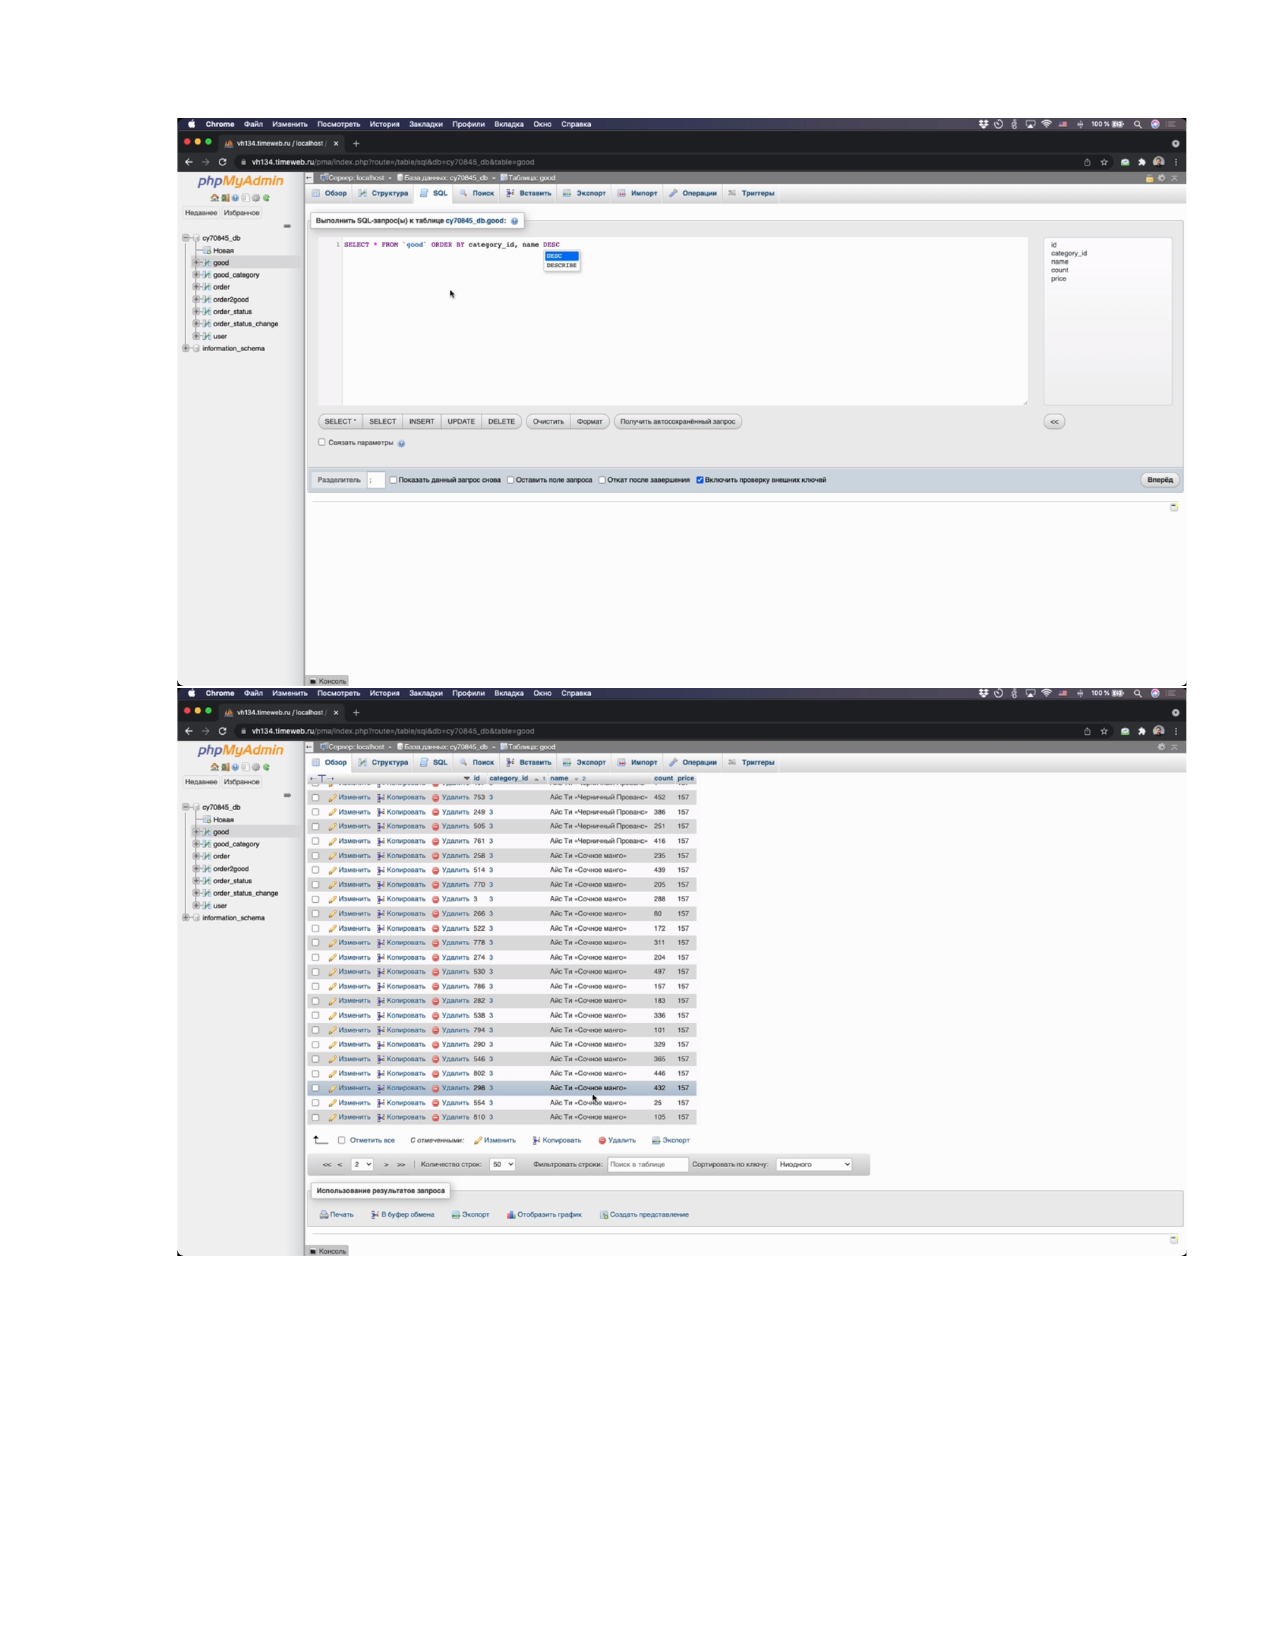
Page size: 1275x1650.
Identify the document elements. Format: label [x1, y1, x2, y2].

picture [177, 688, 1187, 1256]
picture [177, 118, 1187, 686]
